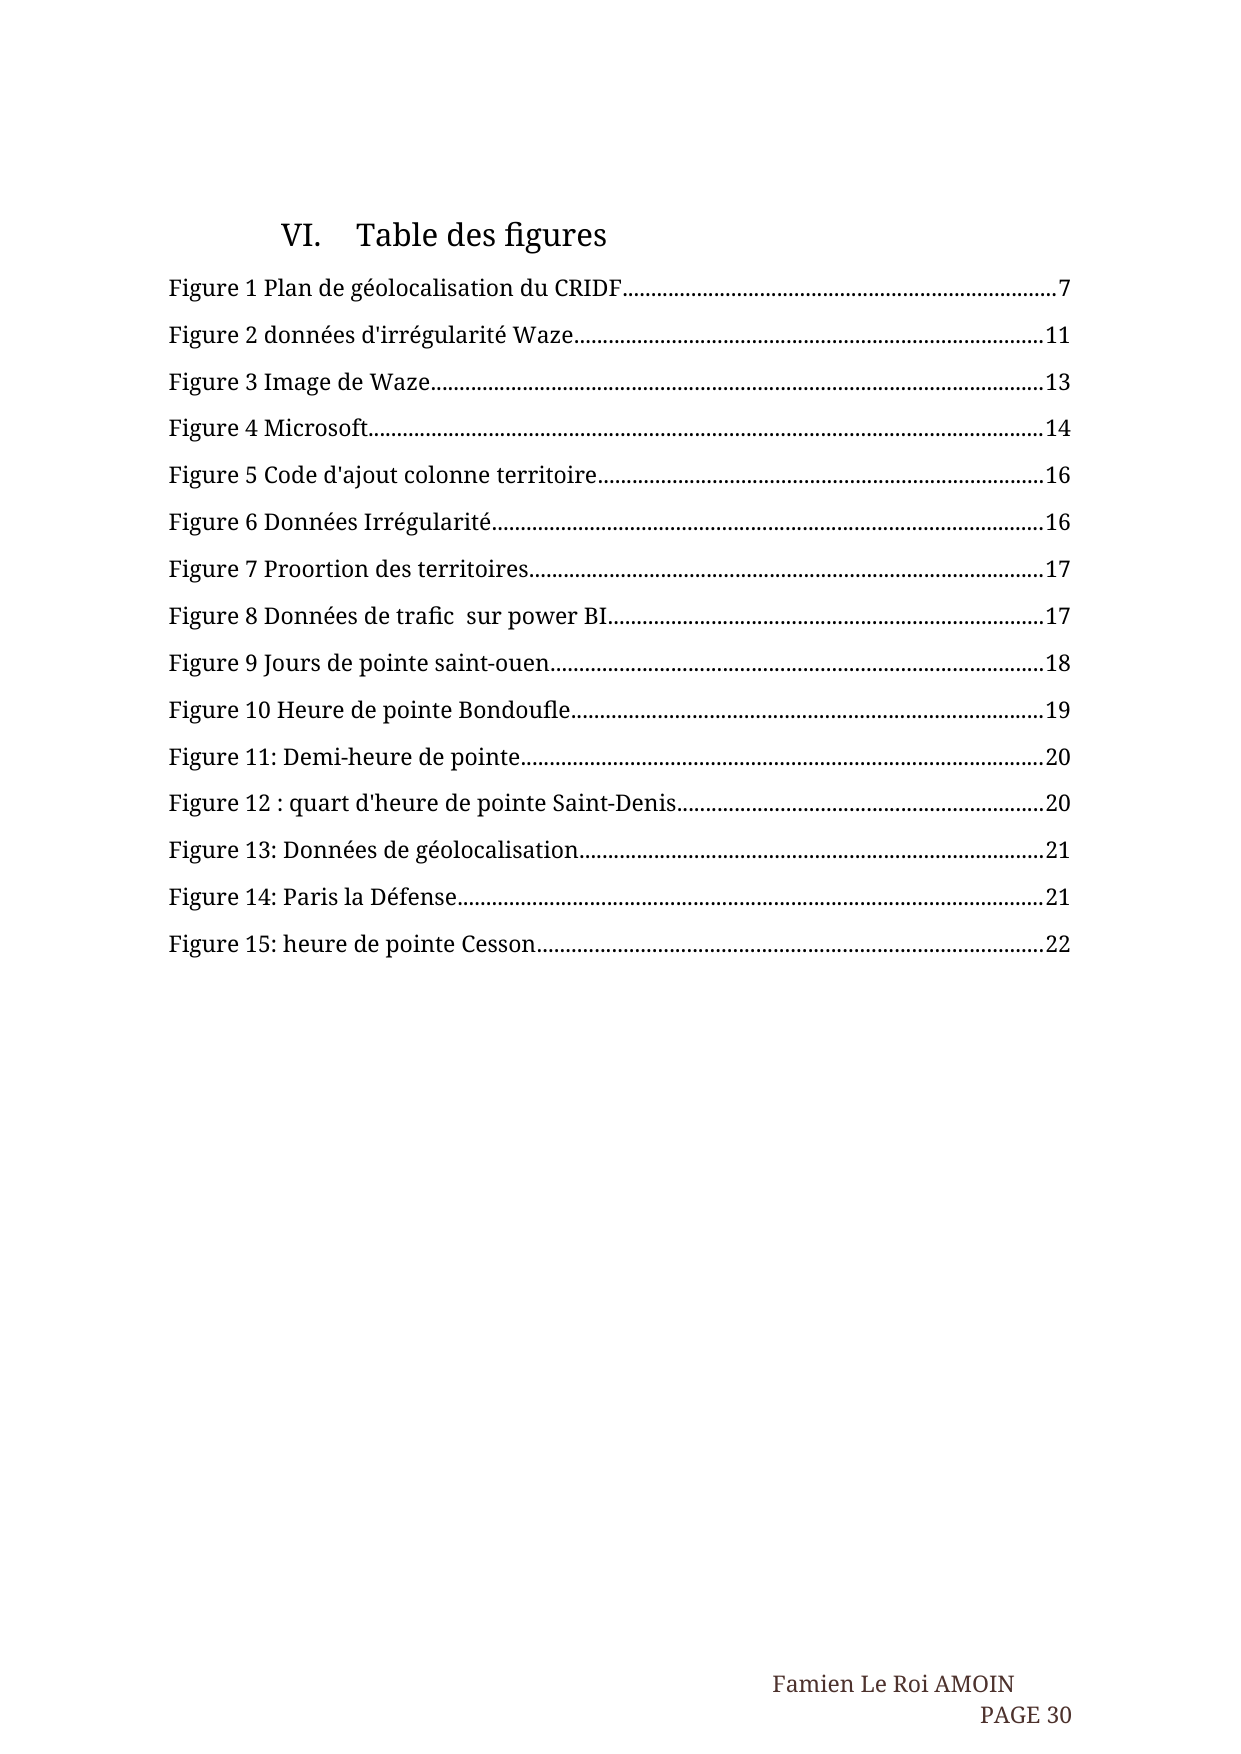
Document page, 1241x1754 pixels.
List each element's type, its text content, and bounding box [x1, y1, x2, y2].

text Figure 12 : quart d'heure de pointe Saint-Denis 20 [168, 787, 1072, 819]
subtitle Table des figures [281, 212, 1072, 255]
text Figure 8 Données de trafic sur power BI 17 [168, 600, 1072, 631]
text Figure 15: heure de pointe Cesson 22 [168, 928, 1072, 959]
text Figure 14: Paris la Défense 21 [168, 881, 1072, 912]
text Figure 1 Plan de géolocalisation du CRIDF 7 [168, 272, 1072, 303]
text Figure 6 Données Irrégularité 16 [168, 506, 1072, 537]
text Figure 4 Microsoft 14 [168, 412, 1072, 444]
text Figure 7 Proortion des territoires 17 [168, 553, 1072, 584]
text Figure 11: Demi-heure de pointe 20 [168, 741, 1072, 772]
text Figure 13: Données de géolocalisation 21 [168, 834, 1072, 866]
text Figure 10 Heure de pointe Bondoufle 19 [168, 694, 1072, 725]
text Figure 5 Code d'ajout colonne territoire 16 [168, 459, 1072, 491]
text Figure 9 Jours de pointe saint-ouen 18 [168, 647, 1072, 678]
text Figure 3 Image de Waze 13 [168, 366, 1072, 397]
text Figure 2 données d'irrégularité Waze 11 [168, 319, 1072, 350]
